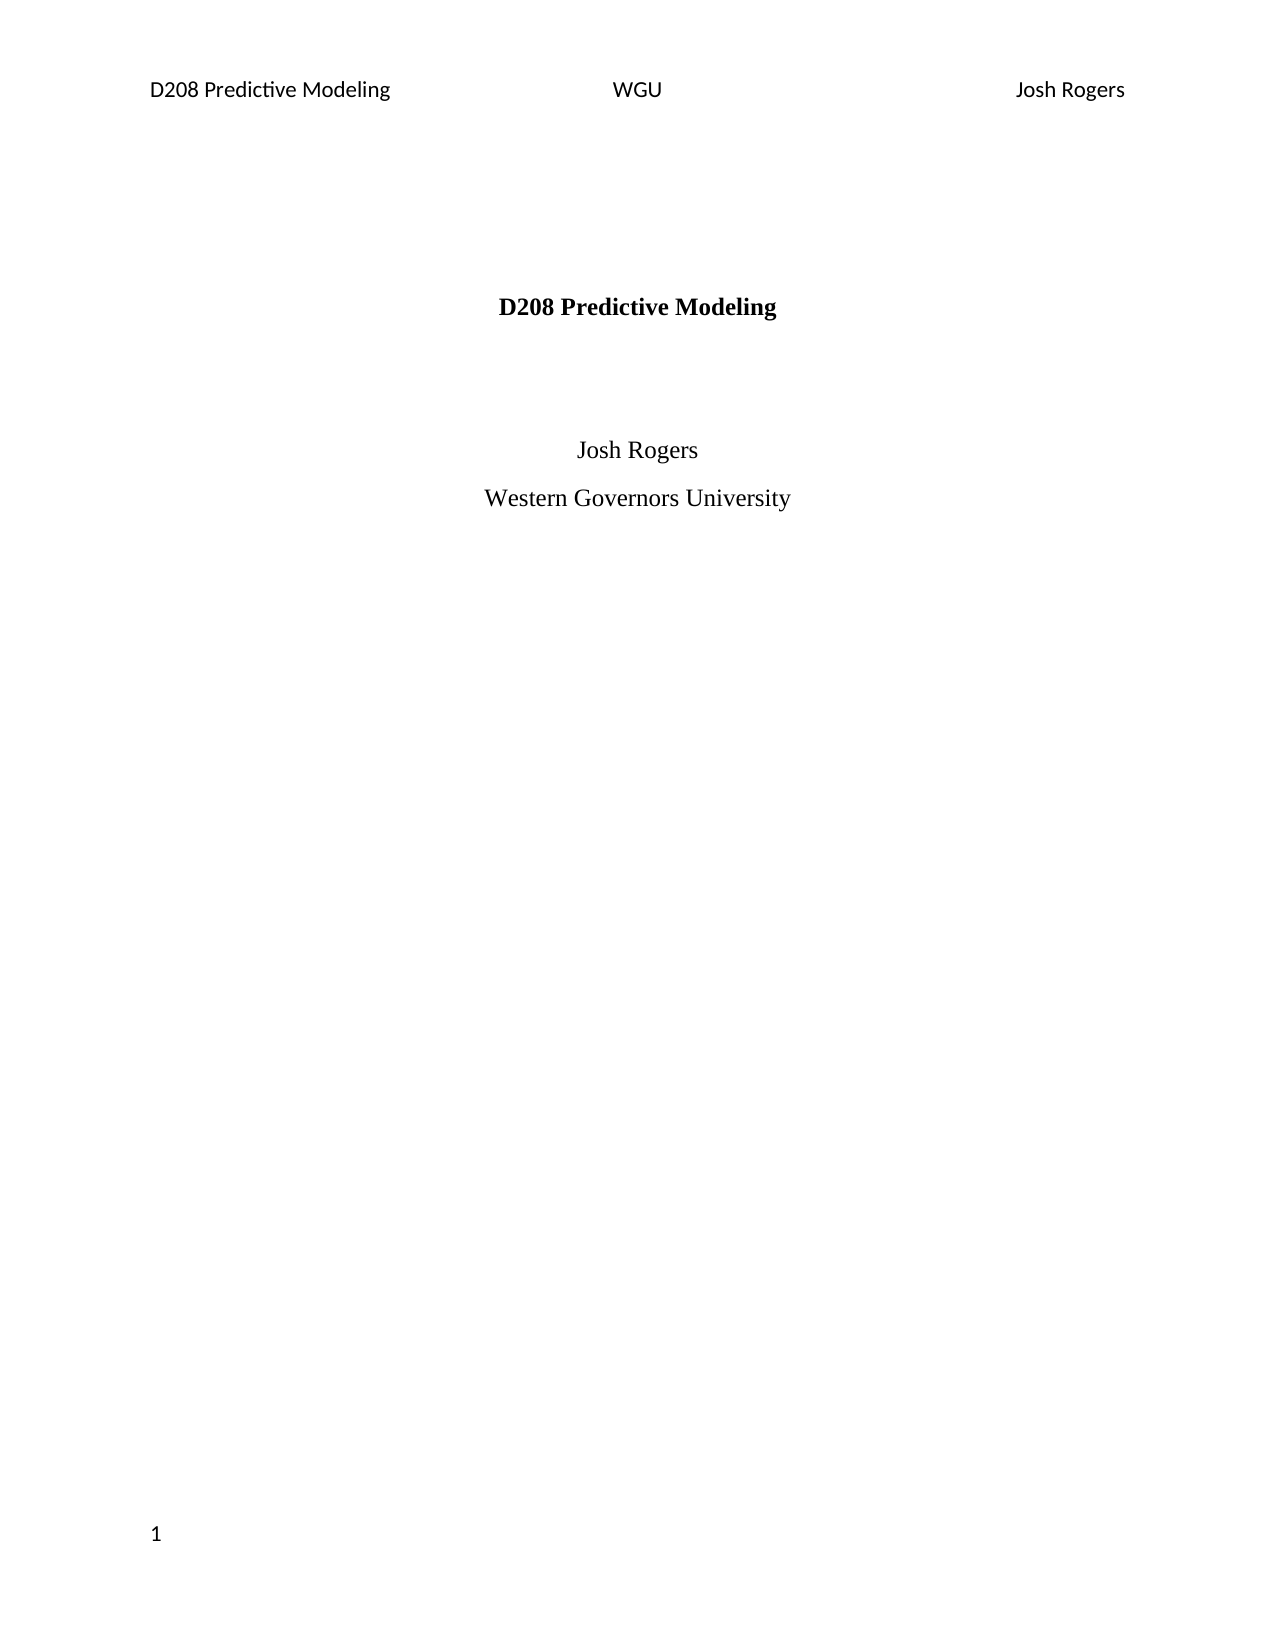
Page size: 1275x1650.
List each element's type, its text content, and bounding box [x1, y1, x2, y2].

text Josh Rogers [150, 435, 1125, 464]
text Western Governors University [150, 483, 1125, 512]
text D208 Predictive Modeling [150, 292, 1125, 321]
